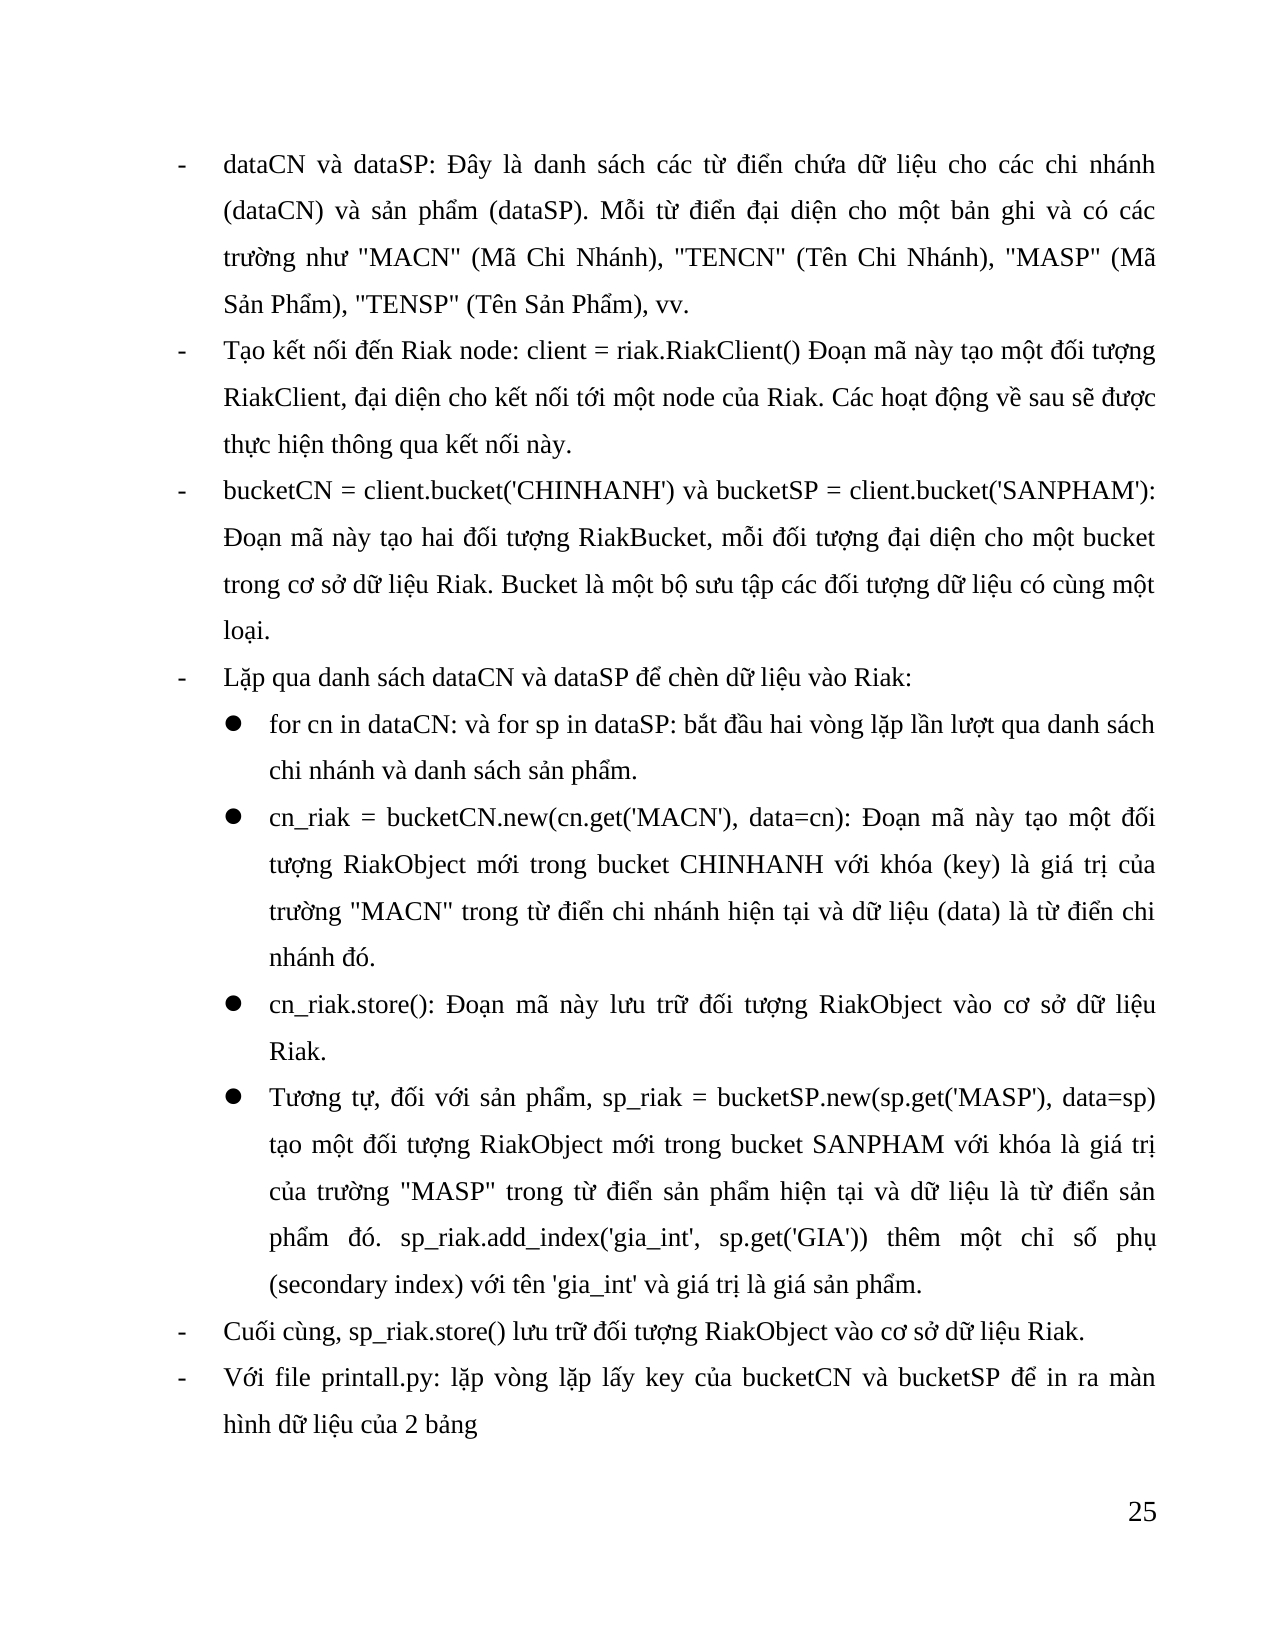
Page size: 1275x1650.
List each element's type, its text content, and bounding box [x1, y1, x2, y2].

list Cuối cùng, sp_riak.store() lưu trữ đối tượng RiakObject vào cơ sở dữ liệu Riak. [177, 1315, 1157, 1346]
list Tạo kết nối đến Riak node: client = riak.RiakClient() Đoạn mã này tạo một đối tượng RiakClient, đại diện cho kết nối tới một node của Riak. Các hoạt động về sau sẽ được thực hiện thông qua kết nối này. [177, 334, 1157, 459]
list bucketCN = client.bucket('CHINHANH') và bucketSP = client.bucket('SANPHAM'): Đoạn mã này tạo hai đối tượng RiakBucket, mỗi đối tượng đại diện cho một bucket trong cơ sở dữ liệu Riak. Bucket là một bộ sưu tập các đối tượng dữ liệu có cùng một loại. [177, 474, 1157, 646]
list cn_riak = bucketCN.new(cn.get('MACN'), data=cn): Đoạn mã này tạo một đối tượng RiakObject mới trong bucket CHINHANH với khóa (key) là giá trị của trường "MACN" trong từ điển chi nhánh hiện tại và dữ liệu (data) là từ điển chi nhánh đó. [223, 801, 1157, 972]
list Với file printall.py: lặp vòng lặp lấy key của bucketCN và bucketSP để in ra màn hình dữ liệu của 2 bảng [177, 1361, 1157, 1439]
list Tương tự, đối với sản phẩm, sp_riak = bucketSP.new(sp.get('MASP'), data=sp) tạo một đối tượng RiakObject mới trong bucket SANPHAM với khóa là giá trị của trường "MASP" trong từ điển sản phẩm hiện tại và dữ liệu là từ điển sản phẩm đó. sp_riak.add_index('gia_int', sp.get('GIA')) thêm một chỉ số phụ (secondary index) với tên 'gia_int' và giá trị là giá sản phẩm. [223, 1081, 1157, 1299]
list dataCN và dataSP: Đây là danh sách các từ điển chứa dữ liệu cho các chi nhánh (dataCN) và sản phẩm (dataSP). Mỗi từ điển đại diện cho một bản ghi và có các trường như "MACN" (Mã Chi Nhánh), "TENCN" (Tên Chi Nhánh), "MASP" (Mã Sản Phẩm), "TENSP" (Tên Sản Phẩm), vv. [177, 148, 1157, 319]
list cn_riak.store(): Đoạn mã này lưu trữ đối tượng RiakObject vào cơ sở dữ liệu Riak. [223, 988, 1157, 1066]
list for cn in dataCN: và for sp in dataSP: bắt đầu hai vòng lặp lần lượt qua danh sách chi nhánh và danh sách sản phẩm. [223, 708, 1157, 786]
list Lặp qua danh sách dataCN và dataSP để chèn dữ liệu vào Riak: [177, 661, 1157, 692]
